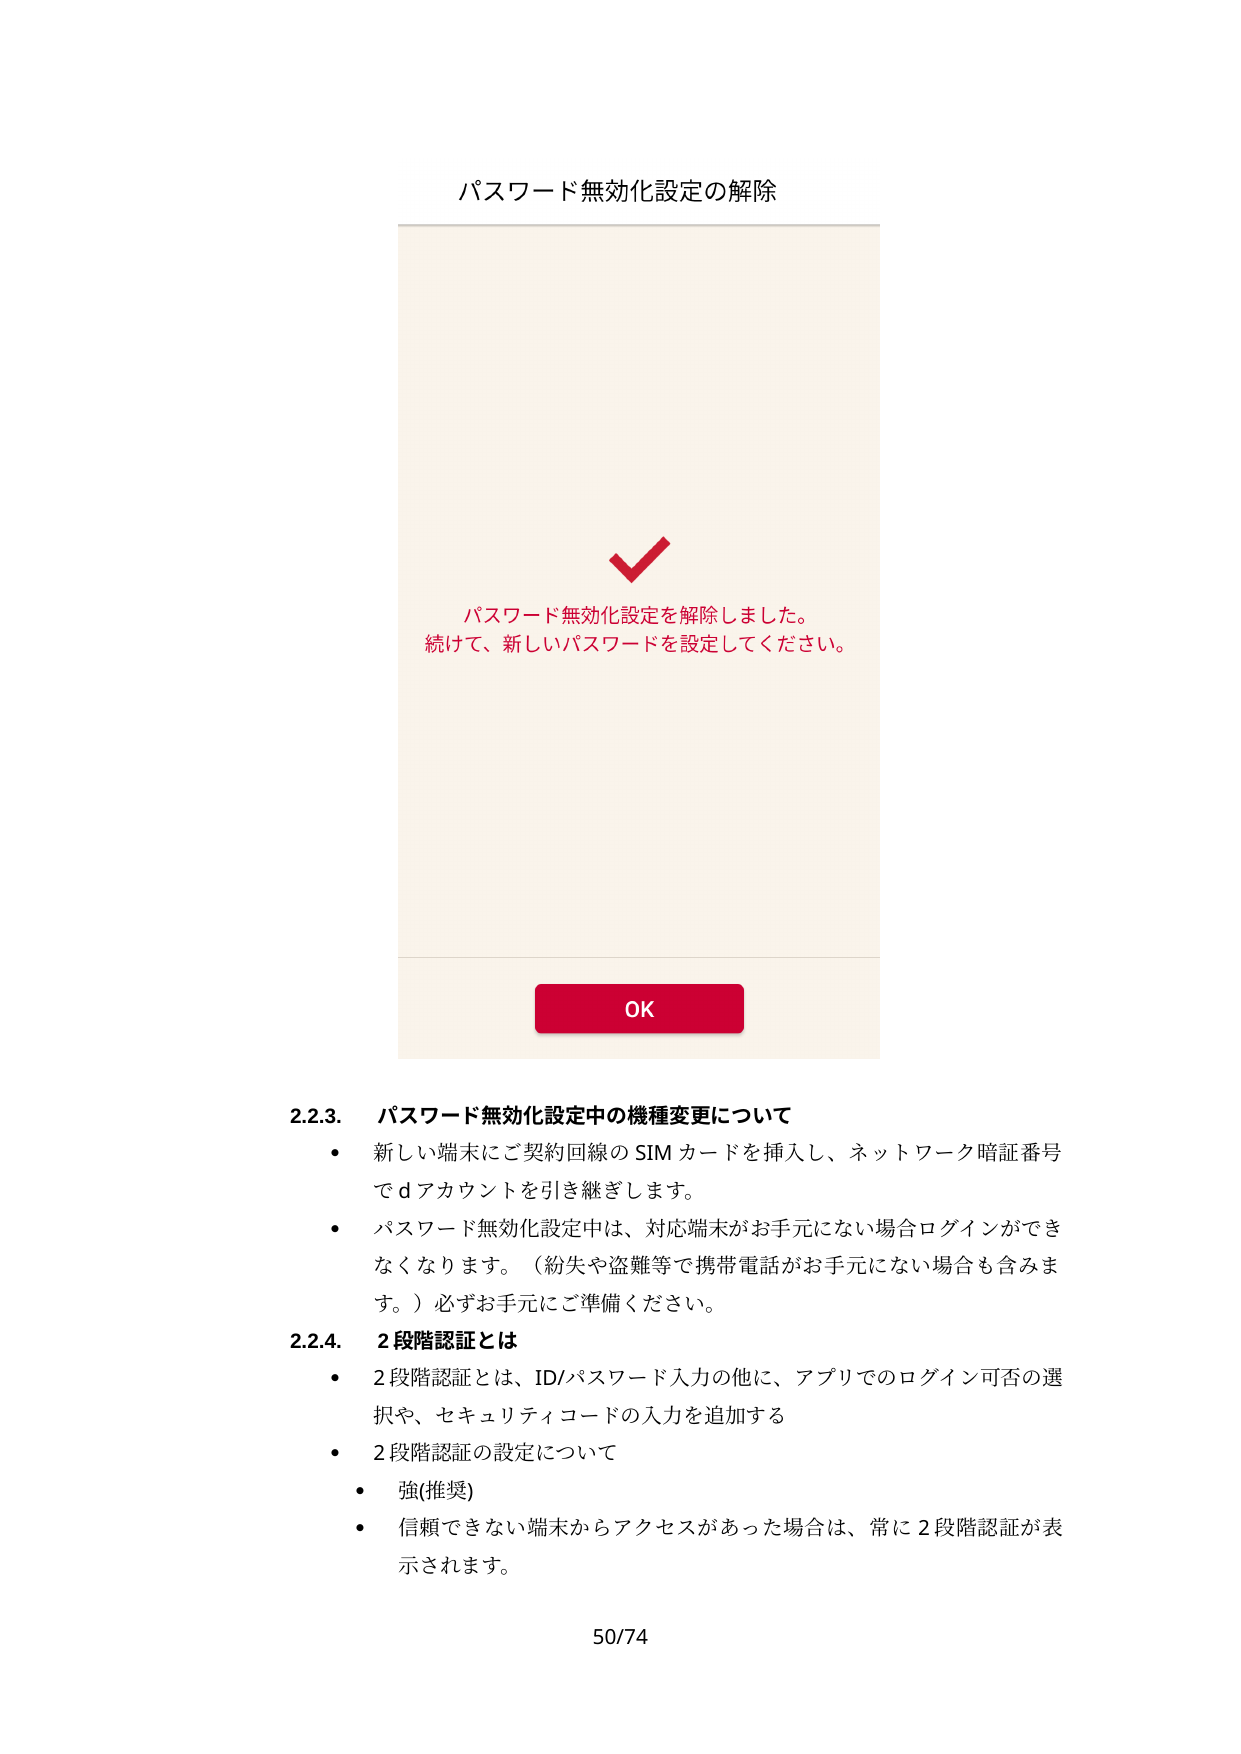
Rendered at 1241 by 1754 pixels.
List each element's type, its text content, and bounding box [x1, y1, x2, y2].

list 2段階認証とは、ID/パスワード入力の他に、アプリでのログイン可否の選択や、セキュリティコードの入力を追加する [331, 1358, 1063, 1433]
list 強(推奨) [356, 1471, 1063, 1508]
picture [398, 158, 880, 1059]
subtitle パスワード無効化設定中の機種変更について [290, 1096, 1063, 1133]
list 2段階認証の設定について [331, 1433, 1063, 1471]
list パスワード無効化設定中は、対応端末がお手元にない場合ログインができなくなります。（紛失や盗難等で携帯電話がお手元にない場合も含みます。）必ずお手元にご準備ください。 [331, 1208, 1063, 1321]
list 新しい端末にご契約回線のSIMカードを挿入し、ネットワーク暗証番号でdアカウントを引き継ぎします。 [331, 1133, 1063, 1208]
list 信頼できない端末からアクセスがあった場合は、常に2段階認証が表示されます。 [356, 1508, 1063, 1583]
subtitle 2段階認証とは [290, 1321, 1063, 1358]
